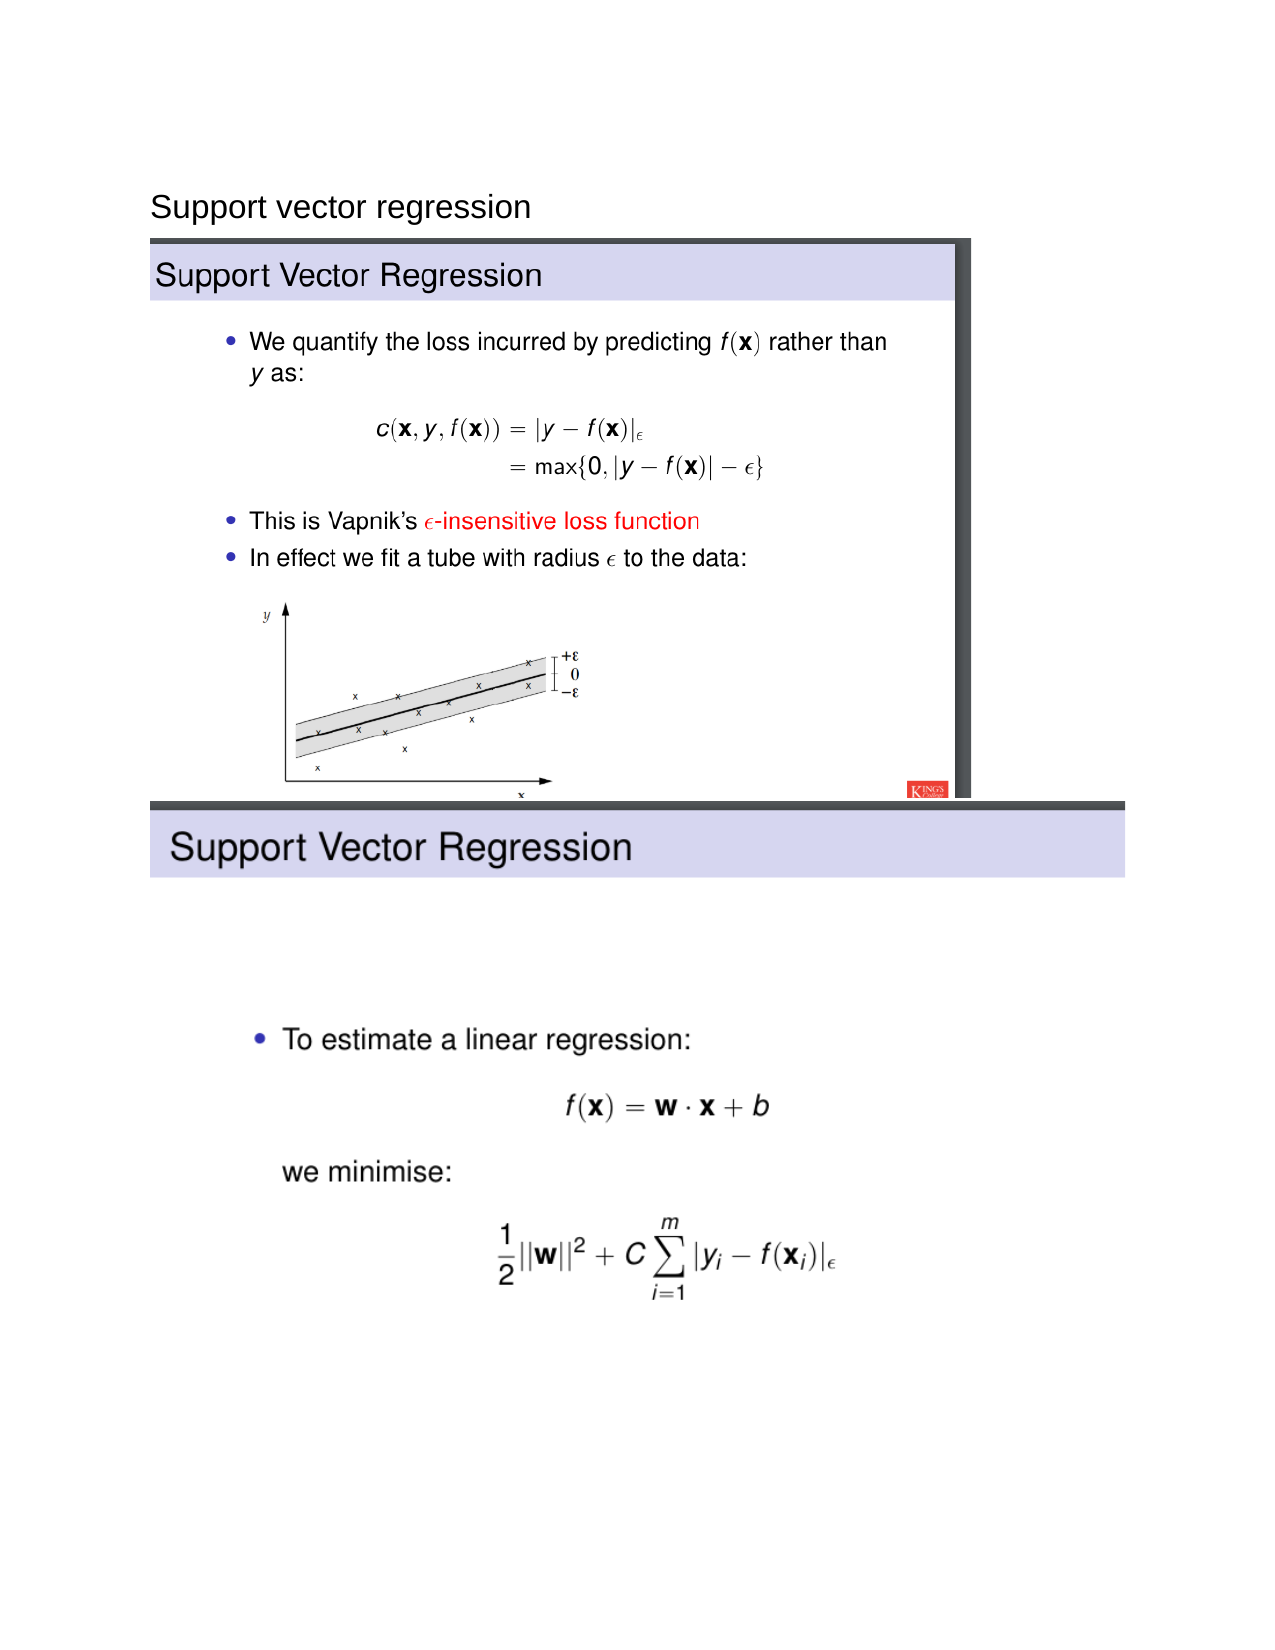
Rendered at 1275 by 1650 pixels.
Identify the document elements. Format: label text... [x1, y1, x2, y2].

picture [150, 238, 972, 798]
subtitle Support vector regression [150, 187, 1125, 226]
picture [150, 801, 1125, 1344]
